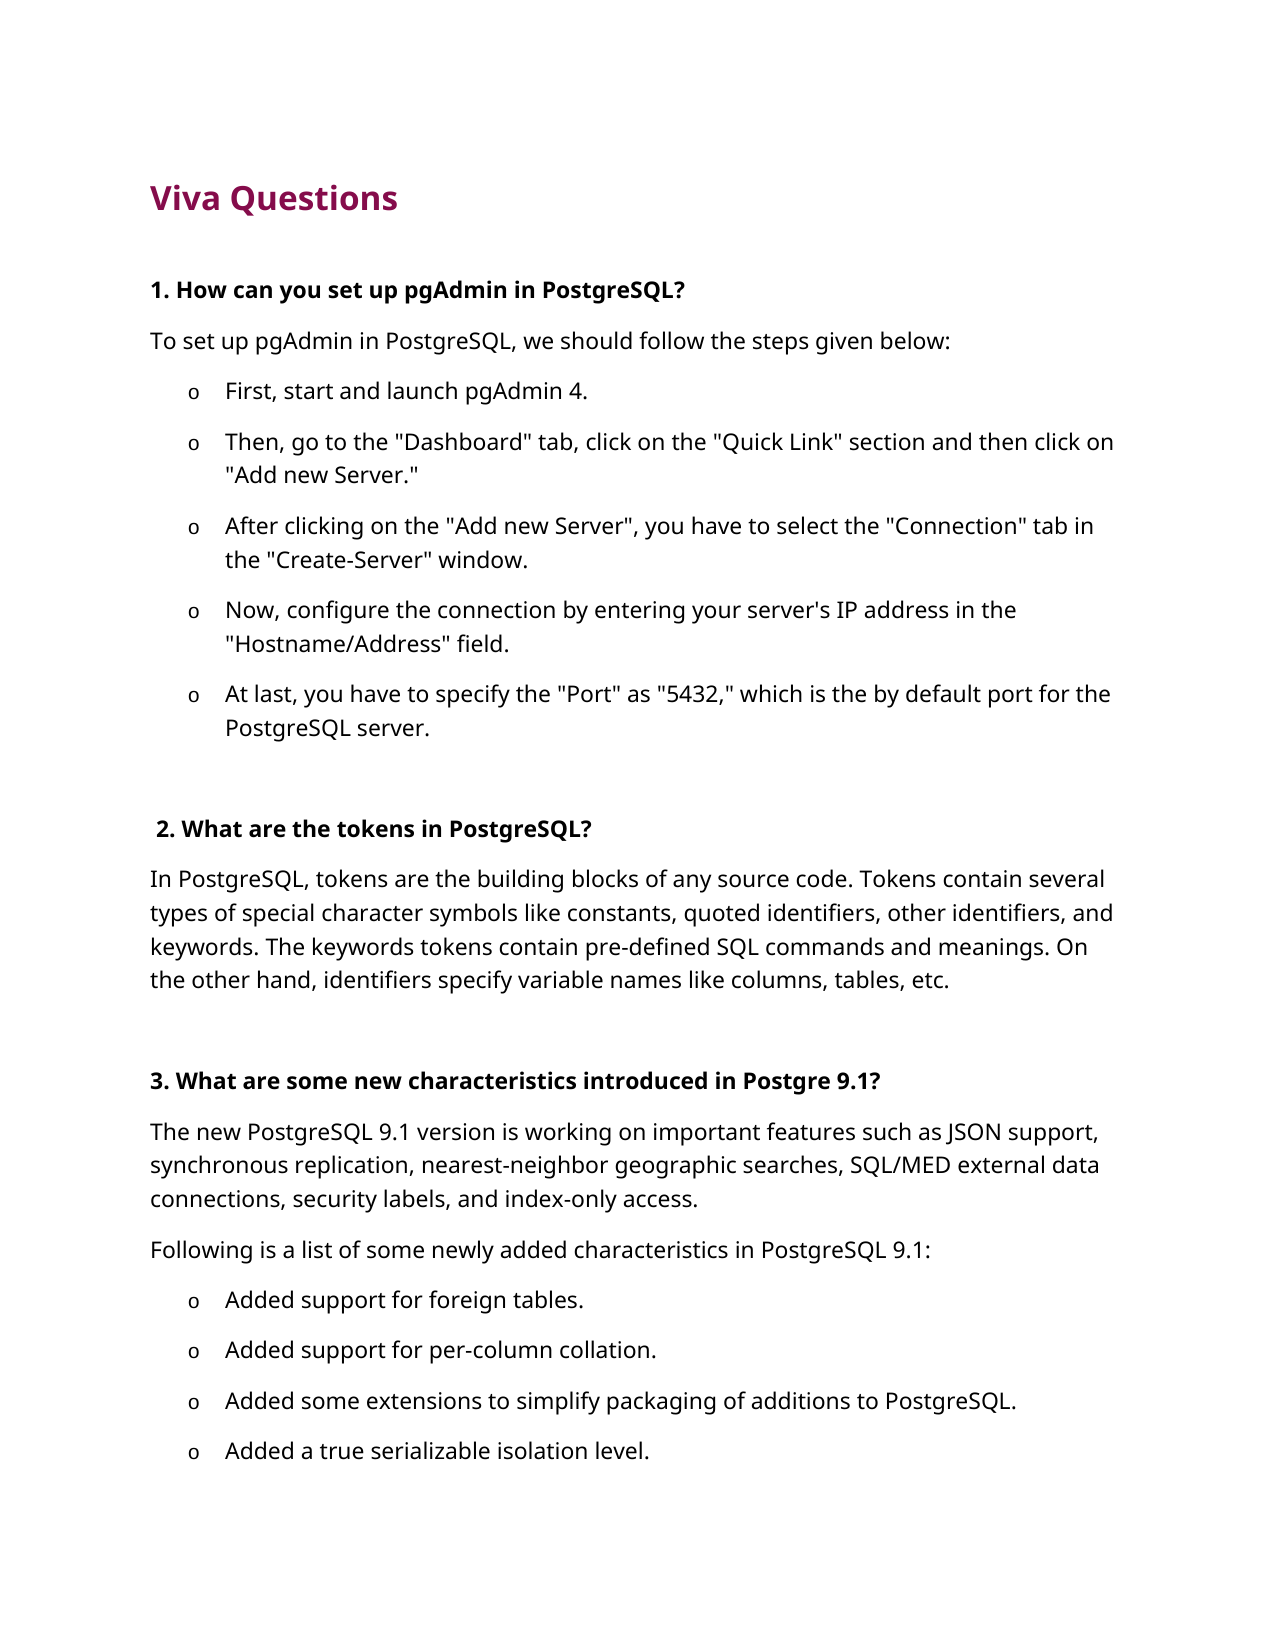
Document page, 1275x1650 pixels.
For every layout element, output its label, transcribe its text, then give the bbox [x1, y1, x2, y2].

list Then, go to the "Dashboard" tab, click on the "Quick Link" section and then click on "Add new Server." [187, 426, 1125, 491]
list First, start and launch pgAdmin 4. [187, 375, 1125, 406]
list Added some extensions to simplify packaging of additions to PostgreSQL. [187, 1385, 1125, 1416]
text 1. How can you set up pgAdmin in PostgreSQL? [150, 274, 1125, 306]
list Added a true serializable isolation level. [187, 1435, 1125, 1466]
text 2. What are the tokens in PostgreSQL? [150, 813, 1125, 844]
text Following is a list of some newly added characteristics in PostgreSQL 9.1: [150, 1233, 1125, 1265]
list After clicking on the "Add new Server", you have to select the "Connection" tab in the "Create-Server" window. [187, 510, 1125, 575]
list Added support for foreign tables. [187, 1284, 1125, 1315]
text 3. What are some new characteristics introduced in Postgre 9.1? [150, 1065, 1125, 1096]
list At last, you have to specify the "Port" as "5432," which is the by default port for the PostgreSQL server. [187, 678, 1125, 743]
text In PostgreSQL, tokens are the building blocks of any source code. Tokens contain several types of special character symbols like constants, quoted identifiers, other identifiers, and keywords. The keywords tokens contain pre-defined SQL commands and meanings. On the other hand, identifiers specify variable names like columns, tables, etc. [150, 863, 1125, 996]
subtitle Viva Questions [150, 175, 1125, 220]
text To set up pgAdmin in PostgreSQL, we should follow the steps given below: [150, 325, 1125, 356]
list Now, configure the connection by entering your server's IP address in the "Hostname/Address" field. [187, 594, 1125, 659]
list Added support for per-column collation. [187, 1334, 1125, 1366]
text The new PostgreSQL 9.1 version is working on important features such as JSON support, synchronous replication, nearest-neighbor geographic searches, SQL/MED external data connections, security labels, and index-only access. [150, 1116, 1125, 1214]
